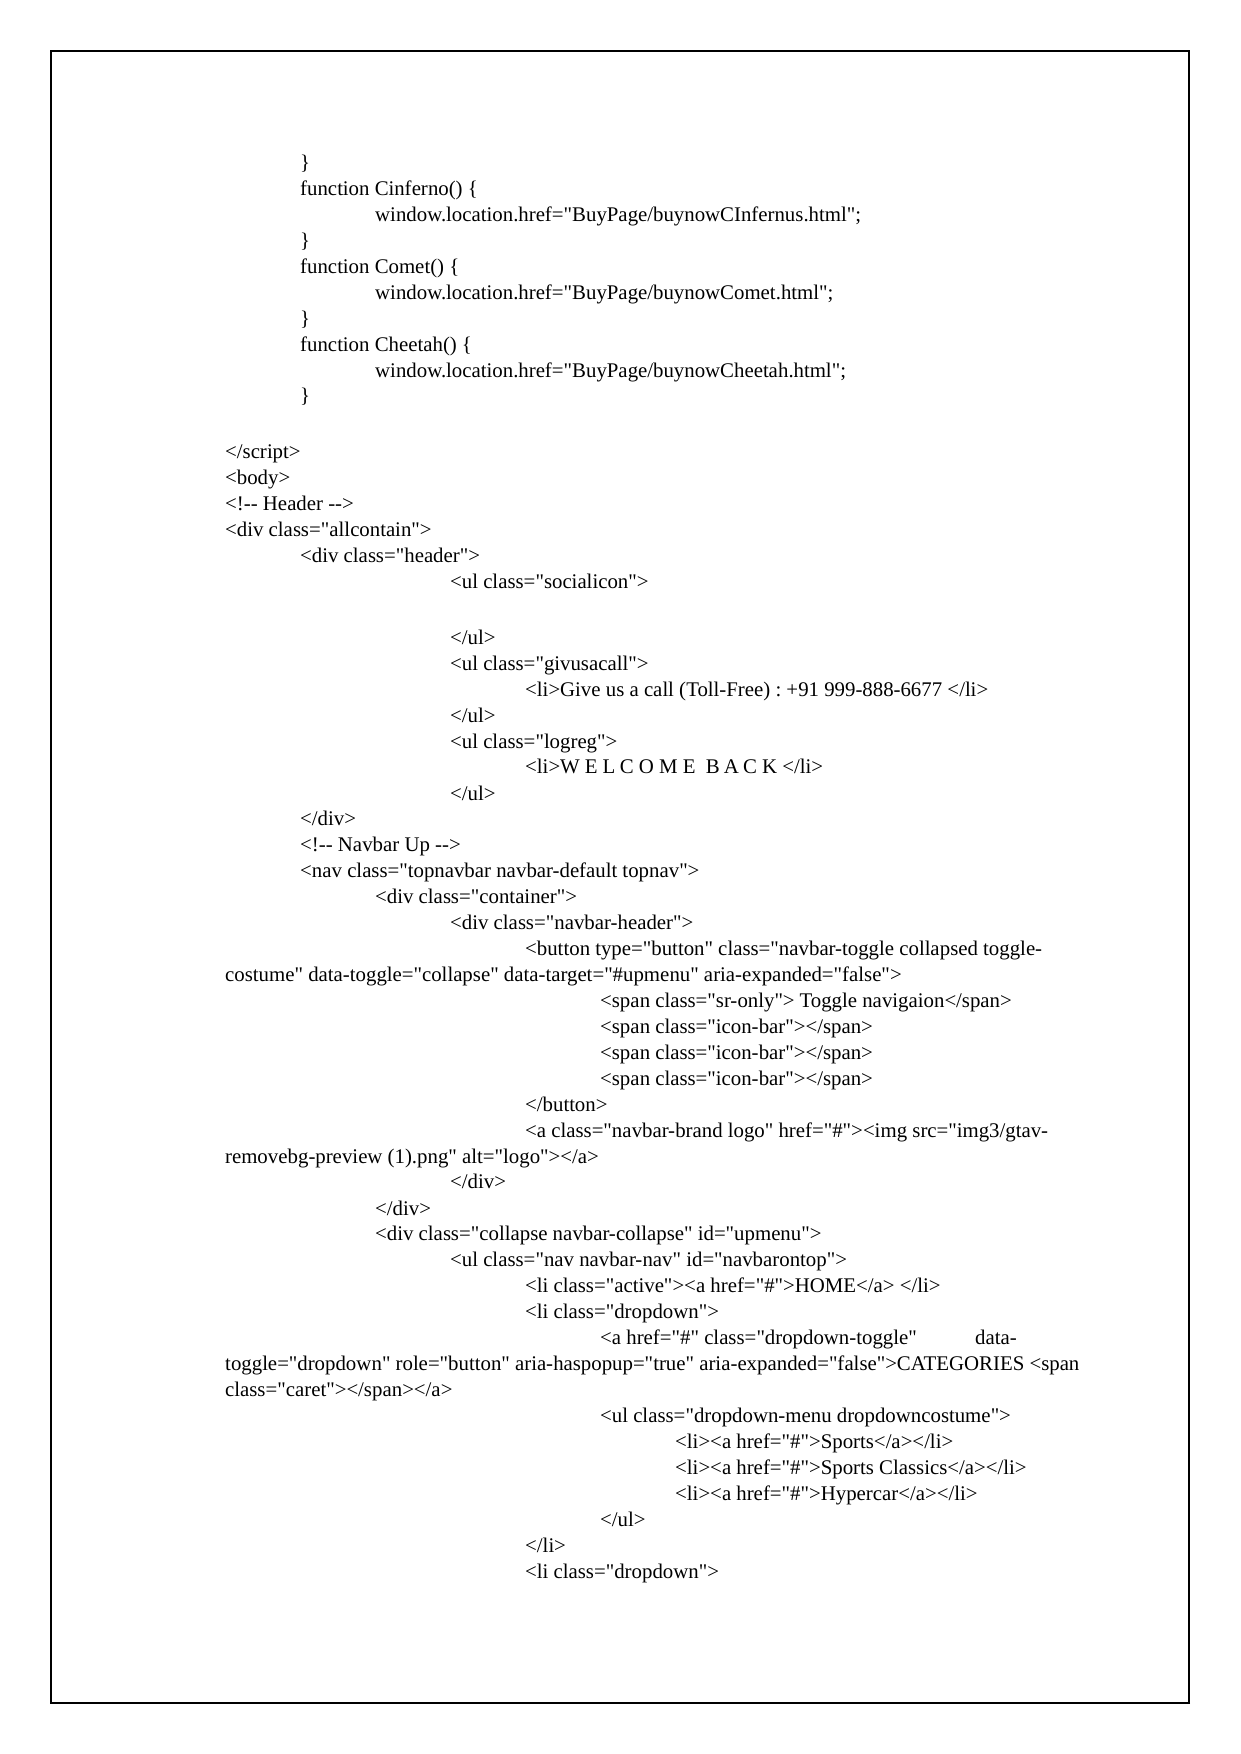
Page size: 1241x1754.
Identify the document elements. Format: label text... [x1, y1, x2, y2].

list <span class="icon-bar"></span> [225, 1066, 1090, 1090]
list <div class="navbar-header"> [225, 910, 1090, 934]
list } [225, 228, 1090, 252]
list <ul class="givusacall"> [225, 651, 1090, 675]
list window.location.href="BuyPage/buynowCheetah.html"; [225, 357, 1090, 382]
list <a class="navbar-brand logo" href="#"><img src="img3/gtav-removebg-preview (1).png" alt="logo"></a> [225, 1118, 1090, 1168]
list </ul> [225, 1507, 1090, 1531]
list </div> [225, 1169, 1090, 1193]
list <div class="collapse navbar-collapse" id="upmenu"> [225, 1221, 1090, 1245]
list <li><a href="#">Hypercar</a></li> [225, 1481, 1090, 1505]
list </div> [225, 806, 1090, 830]
list <a href="#" class="dropdown-toggle" data-toggle="dropdown" role="button" aria-haspopup="true" aria-expanded="false">CATEGORIES <span class="caret"></span></a> [225, 1325, 1090, 1401]
list <li><a href="#">Sports</a></li> [225, 1429, 1090, 1453]
list } [225, 306, 1090, 330]
list <ul class="nav navbar-nav" id="navbarontop"> [225, 1247, 1090, 1271]
list <li>Give us a call (Toll-Free) : +91 999-888-6677 </li> [225, 677, 1090, 701]
list <li>W E L C O M E B A C K </li> [225, 754, 1090, 778]
list <!-- Navbar Up --> [225, 832, 1090, 856]
list <div class="container"> [225, 884, 1090, 908]
list </ul> [225, 625, 1090, 649]
list function Comet() { [225, 254, 1090, 278]
list </script> [225, 439, 1090, 463]
list <!-- Header --> [225, 491, 1090, 515]
list </li> [225, 1533, 1090, 1557]
list } [225, 383, 1090, 407]
list <body> [225, 465, 1090, 489]
list </div> [225, 1195, 1090, 1219]
list <span class="sr-only"> Toggle navigaion</span> [225, 988, 1090, 1012]
list </ul> [225, 780, 1090, 804]
list <li><a href="#">Sports Classics</a></li> [225, 1455, 1090, 1479]
list function Cinferno() { [225, 176, 1090, 200]
list </button> [225, 1092, 1090, 1116]
list <li class="dropdown"> [225, 1558, 1090, 1583]
list function Cheetah() { [225, 332, 1090, 356]
list window.location.href="BuyPage/buynowComet.html"; [225, 280, 1090, 304]
list <div class="allcontain"> [225, 517, 1090, 541]
list <button type="button" class="navbar-toggle collapsed toggle-costume" data-toggle="collapse" data-target="#upmenu" aria-expanded="false"> [225, 936, 1090, 986]
list <div class="header"> [225, 543, 1090, 567]
list <ul class="logreg"> [225, 728, 1090, 753]
list <span class="icon-bar"></span> [225, 1014, 1090, 1038]
list <li class="dropdown"> [225, 1299, 1090, 1323]
list window.location.href="BuyPage/buynowCInfernus.html"; [225, 202, 1090, 226]
list </ul> [225, 703, 1090, 727]
list <ul class="dropdown-menu dropdowncostume"> [225, 1403, 1090, 1427]
list <ul class="socialicon"> [225, 569, 1090, 593]
list <li class="active"><a href="#">HOME</a> </li> [225, 1273, 1090, 1297]
list } [225, 150, 1090, 174]
list <span class="icon-bar"></span> [225, 1040, 1090, 1064]
list <nav class="topnavbar navbar-default topnav"> [225, 858, 1090, 882]
